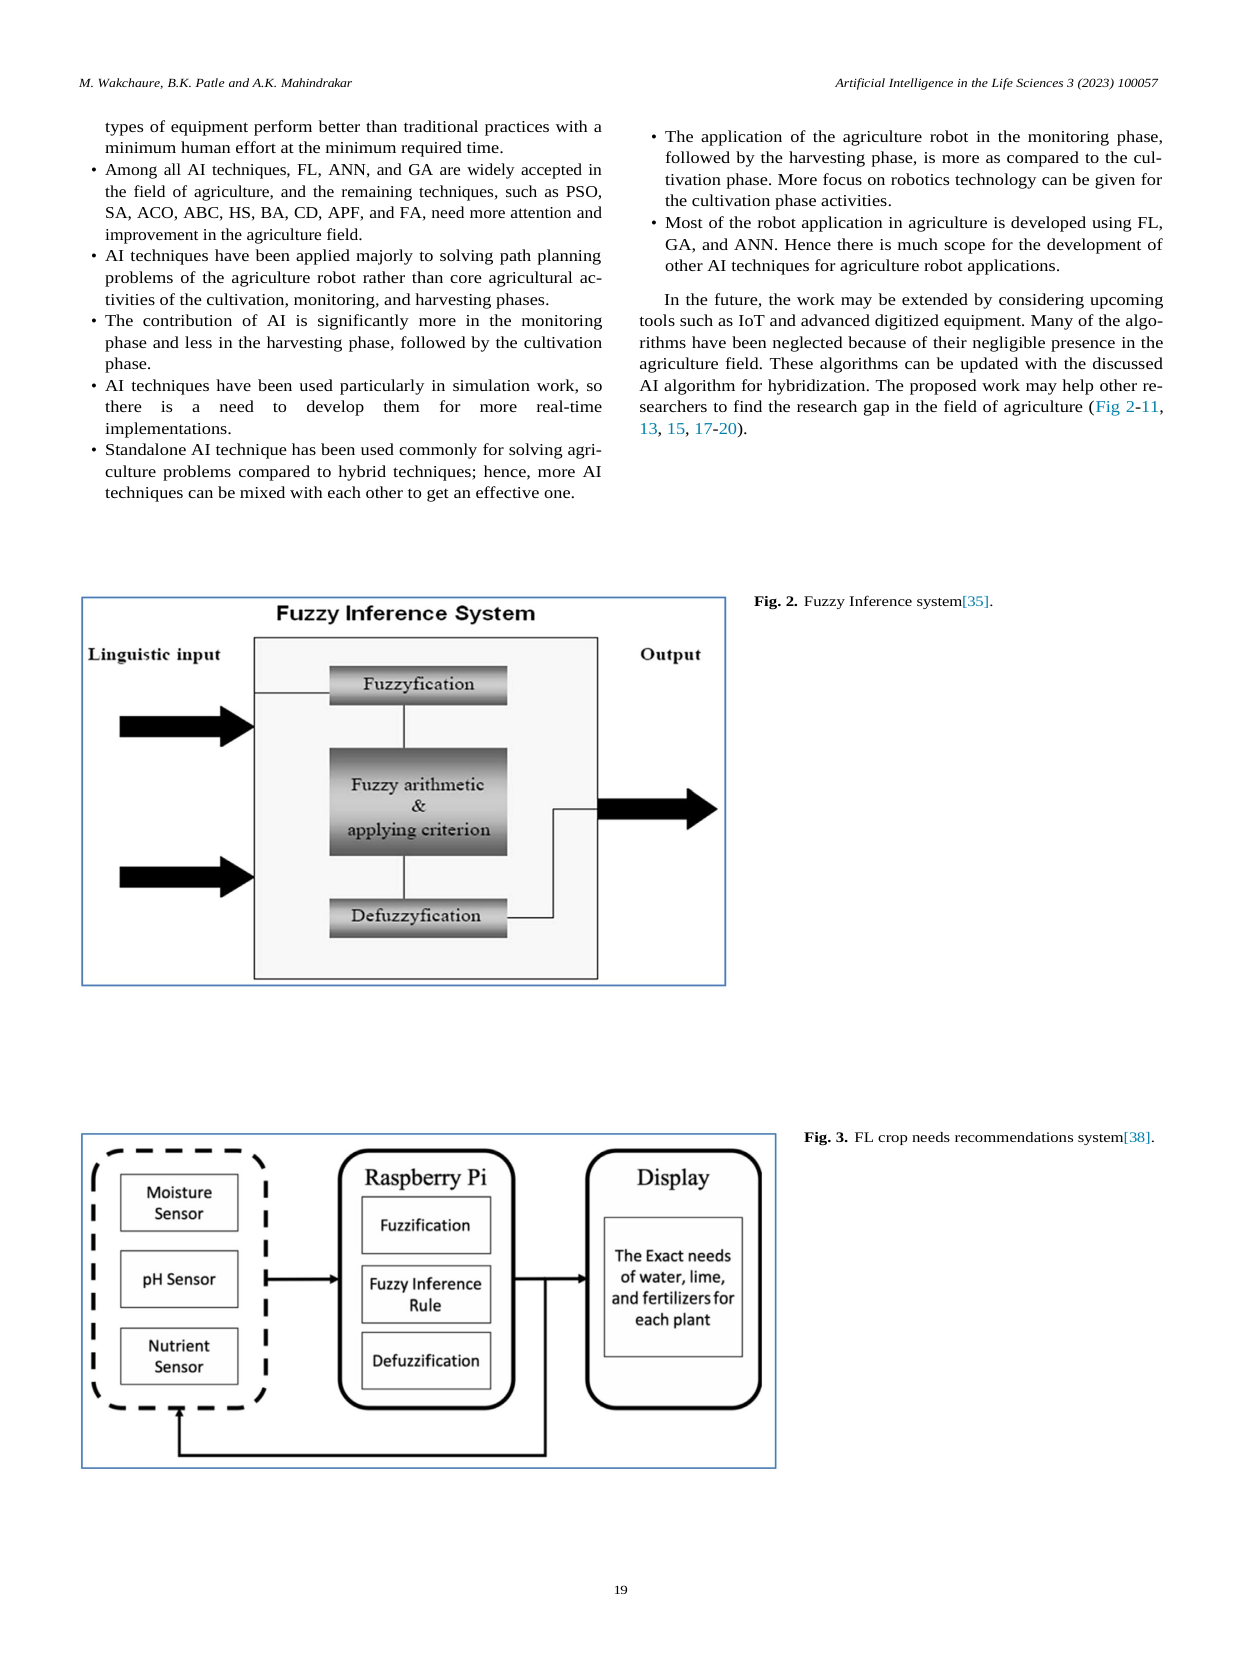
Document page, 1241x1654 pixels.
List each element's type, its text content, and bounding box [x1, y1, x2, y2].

list The contribution of AI is significantly more in the monitoring phase and less in the harvesting phase, followed by the cultivation phase. [91, 311, 603, 373]
list Most of the robot application in agriculture is developed using FL, GA, and ANN. Hence there is much scope for the development of other AI techniques for agriculture robot applications. [651, 213, 1163, 275]
text types of equipment perform better than traditional practices with a minimum human effort at the minimum required time. [105, 117, 603, 157]
picture [704, 423, 712, 434]
picture [78, 594, 727, 989]
list Among all AI techniques, FL, ANN, and GA are widely accepted in the field of agriculture, and the remaining techniques, such as PSO, SA, ACO, ABC, HS, BA, CD, APF, and FA, need more attention and improvement in the agriculture field. [91, 160, 603, 244]
list The application of the agriculture robot in the monitoring phase, followed by the harvesting phase, is more as compared to the cul- tivation phase. More focus on robotics technology can be given for the cultivation phase activities. [651, 127, 1163, 210]
picture [78, 1130, 779, 1471]
text Fig. 3. FL crop needs recommendations system[38]. [804, 1129, 1176, 1146]
list Standalone AI technique has been used commonly for solving agri- culture problems compared to hybrid techniques; hence, more AI techniques can be mixed with each other to get an effective one. [91, 440, 603, 502]
text Fig. 2. Fuzzy Inference system[35]. [754, 592, 1176, 609]
text In the future, the work may be extended by considering upcoming tools such as IoT and advanced digitized equipment. Many of the algo- rithms have been neglected because of their negligible presence in the agriculture field. These algorithms can be updated with the discussed AI algorithm for hybridization. The proposed work may help other re- searchers to find the research gap in the field of agriculture (Fig 2-11, 13, 15, 17-20). [639, 289, 1164, 438]
picture [677, 423, 684, 429]
list AI techniques have been applied majorly to solving path planning problems of the agriculture robot rather than core agricultural ac- tivities of the cultivation, monitoring, and harvesting phases. [91, 246, 603, 308]
list AI techniques have been used particularly in simulation work, so there is a need to develop them for more real-time implementations. [91, 376, 603, 438]
